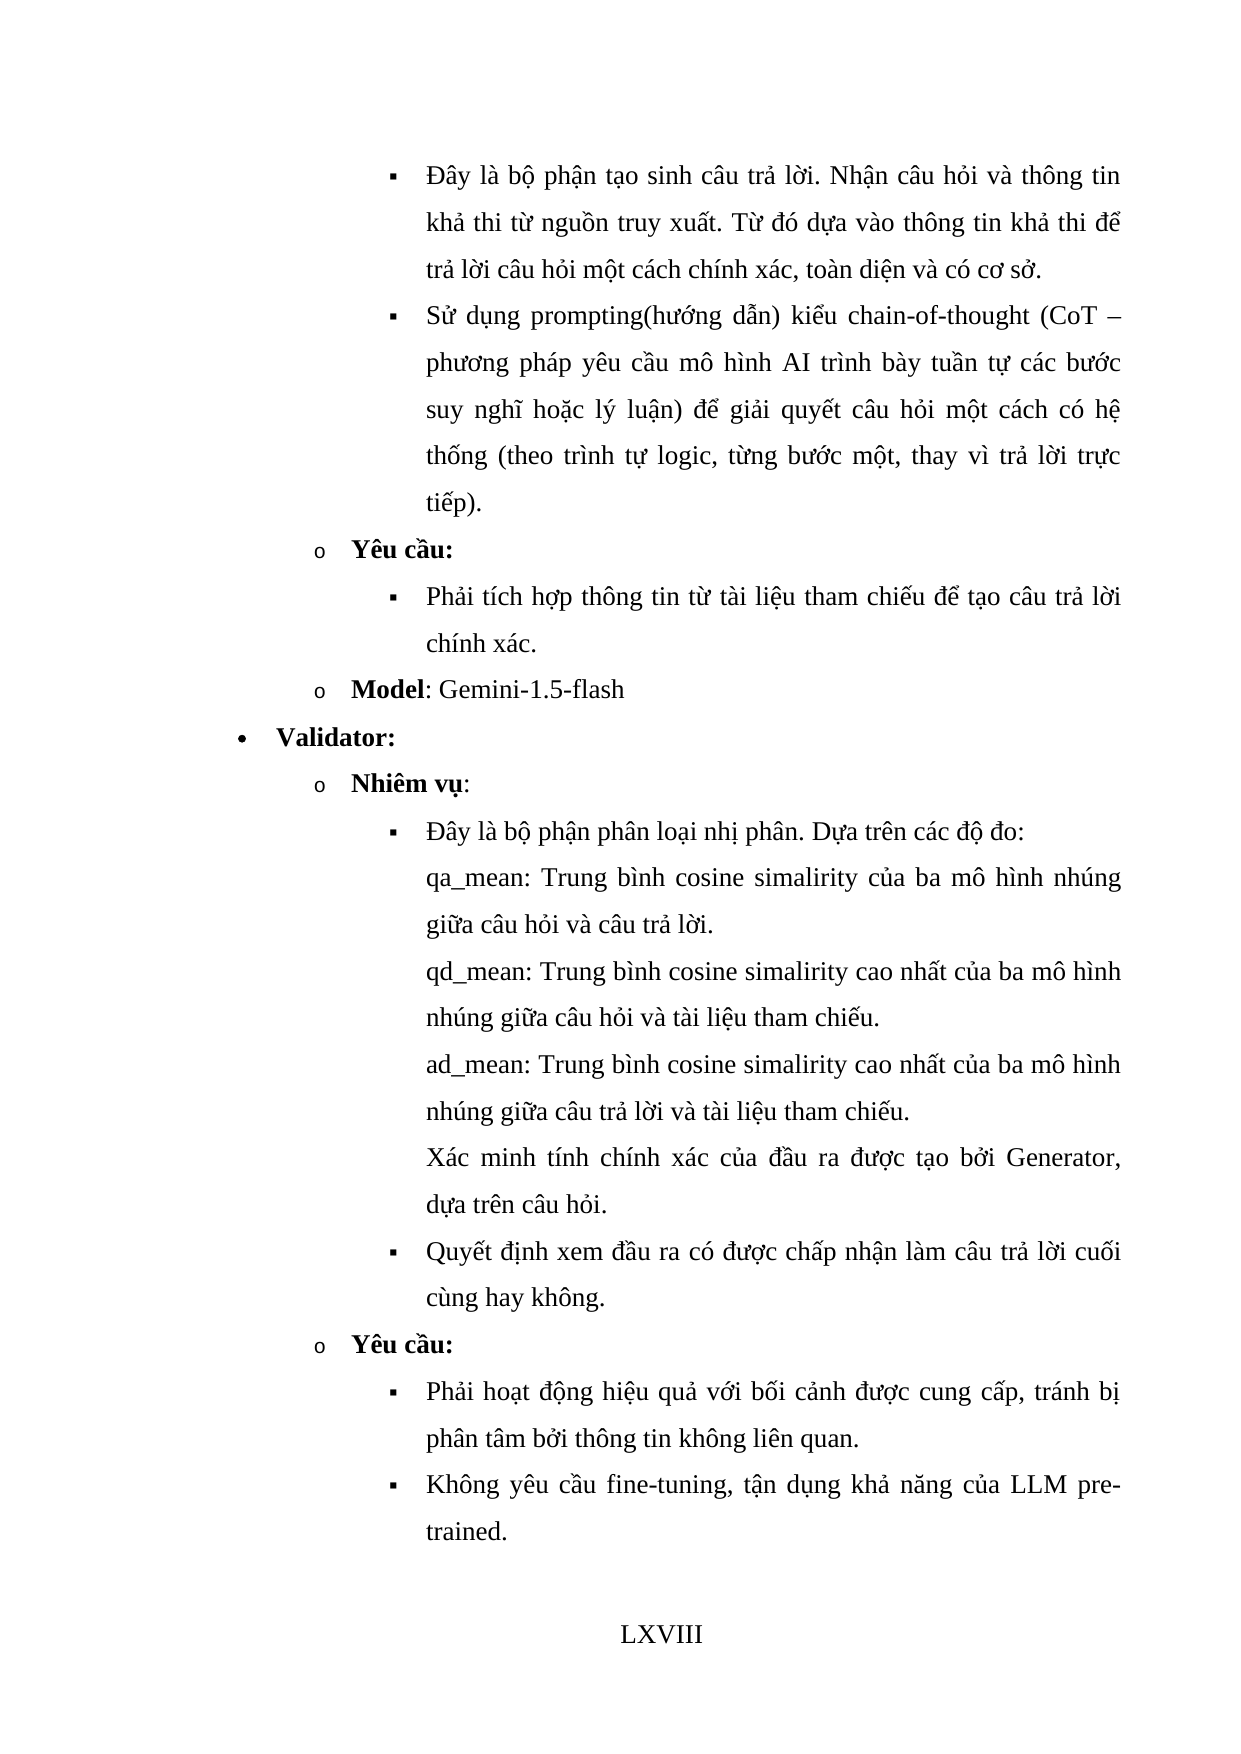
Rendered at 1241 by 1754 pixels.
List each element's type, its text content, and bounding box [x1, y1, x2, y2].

text qd_mean: Trung bình cosine simalirity cao nhất của ba mô hình nhúng giữa câu hỏi và tài liệu tham chiếu. [426, 955, 1122, 1032]
text qa_mean: Trung bình cosine simalirity của ba mô hình nhúng giữa câu hỏi và câu trả lời. [426, 861, 1122, 939]
list Đây là bộ phận tạo sinh câu trả lời. Nhận câu hỏi và thông tin khả thi từ nguồn truy xuất. Từ đó dựa vào thông tin khả thi để trả lời câu hỏi một cách chính xác, toàn diện và có cơ sở. [388, 159, 1122, 284]
list Model: Gemini-1.5-flash [313, 673, 1122, 705]
text ad_mean: Trung bình cosine simalirity cao nhất của ba mô hình nhúng giữa câu trả lời và tài liệu tham chiếu. [426, 1048, 1122, 1126]
list Phải tích hợp thông tin từ tài liệu tham chiếu để tạo câu trả lời chính xác. [388, 580, 1122, 658]
list Đây là bộ phận phân loại nhị phân. Dựa trên các độ đo: [388, 815, 1122, 846]
list Nhiêm vụ: [313, 767, 1122, 799]
text Xác minh tính chính xác của đầu ra được tạo bởi Generator, dựa trên câu hỏi​. [426, 1141, 1122, 1219]
list Không yêu cầu fine-tuning, tận dụng khả năng của LLM pre-trained. [388, 1469, 1122, 1546]
list Quyết định xem đầu ra​ có được chấp nhận làm câu trả lời cuối cùng hay không. [388, 1235, 1122, 1312]
list Phải hoạt động hiệu quả với bối cảnh được cung cấp, tránh bị phân tâm bởi thông tin không liên quan. [388, 1375, 1122, 1453]
list Yêu cầu: [313, 533, 1122, 564]
list Sử dụng prompting(hướng dẫn) kiểu chain-of-thought (CoT – phương pháp yêu cầu mô hình AI trình bày tuần tự các bước suy nghĩ hoặc lý luận) để giải quyết câu hỏi một cách có hệ thống (theo trình tự logic, từng bước một, thay vì trả lời trực tiếp). [388, 299, 1122, 517]
list Validator: [238, 721, 1122, 752]
list Yêu cầu: [313, 1328, 1122, 1359]
